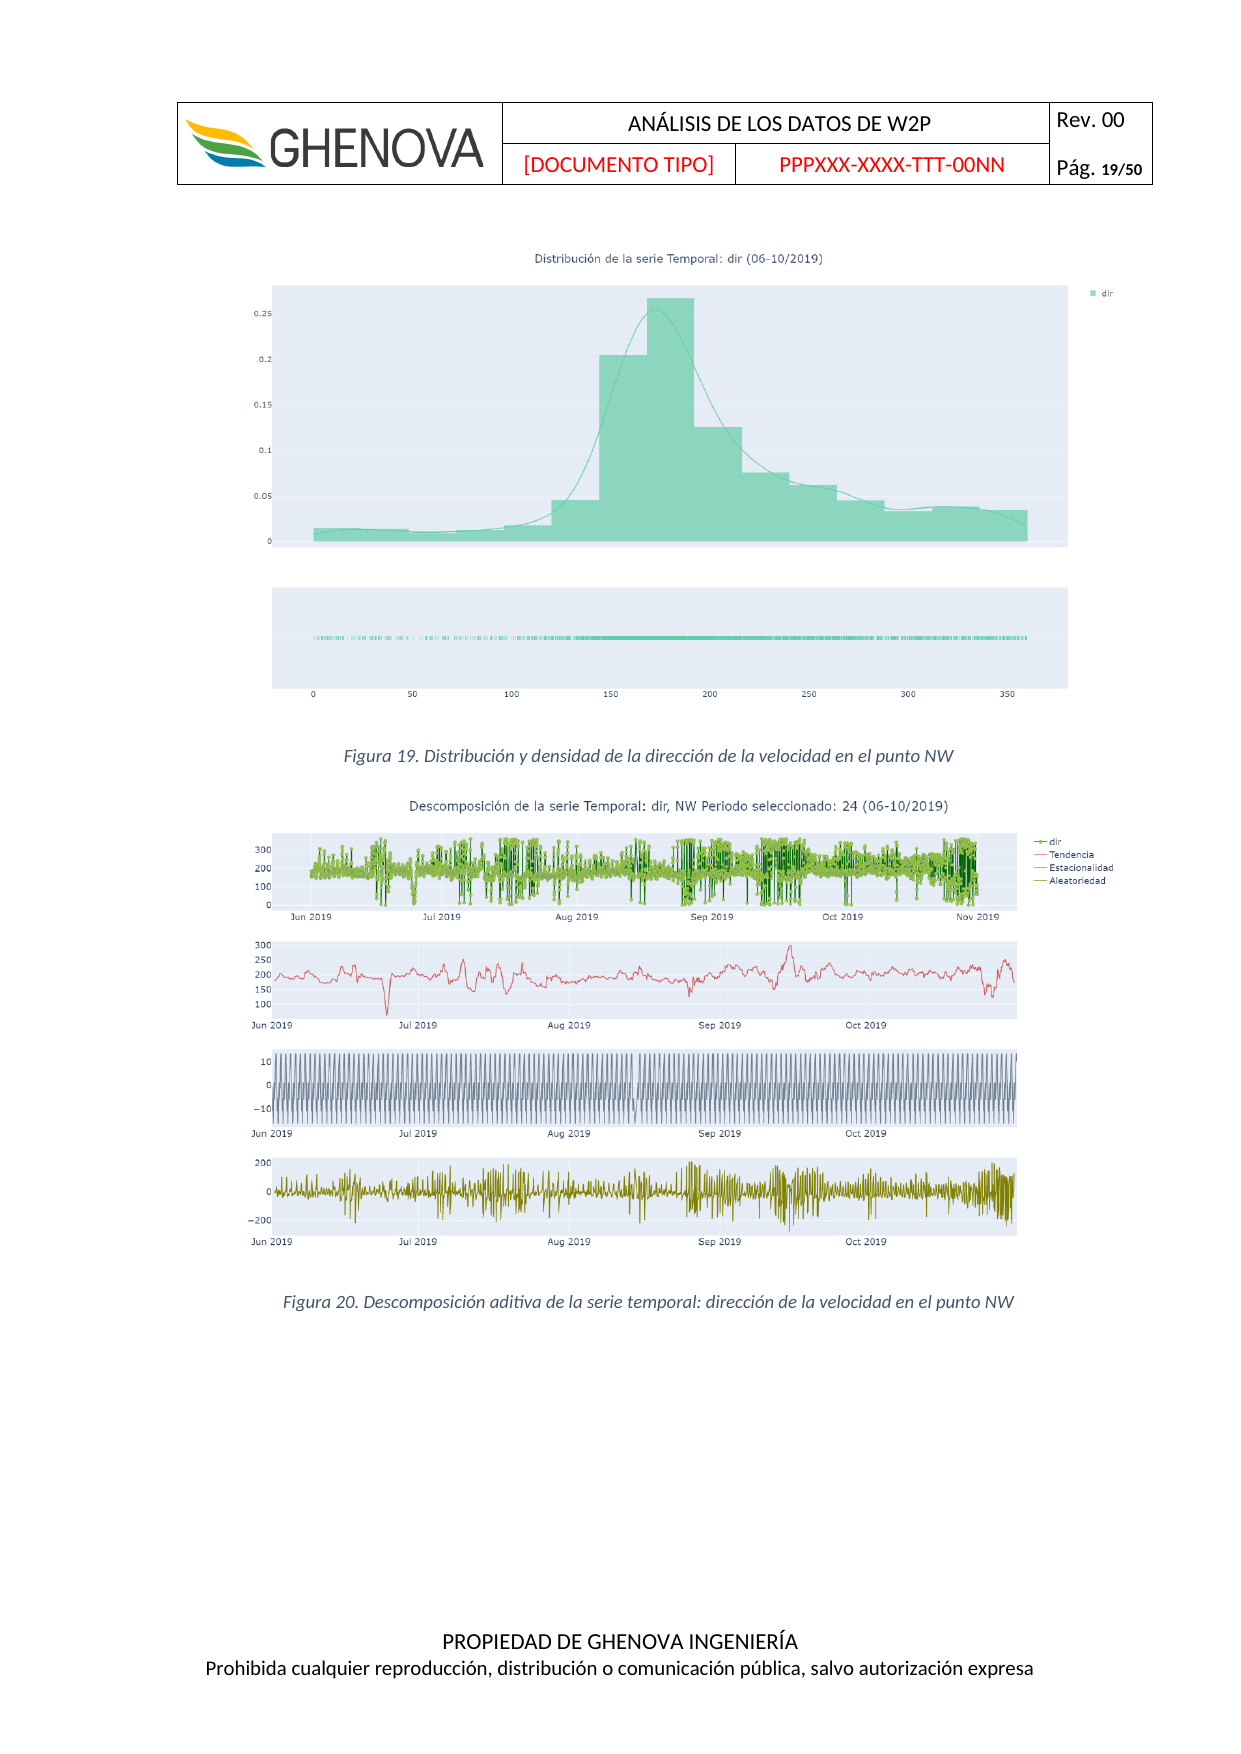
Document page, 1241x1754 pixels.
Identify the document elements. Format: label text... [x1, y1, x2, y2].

picture [236, 240, 1121, 724]
picture [236, 788, 1121, 1271]
picture [185, 119, 484, 167]
